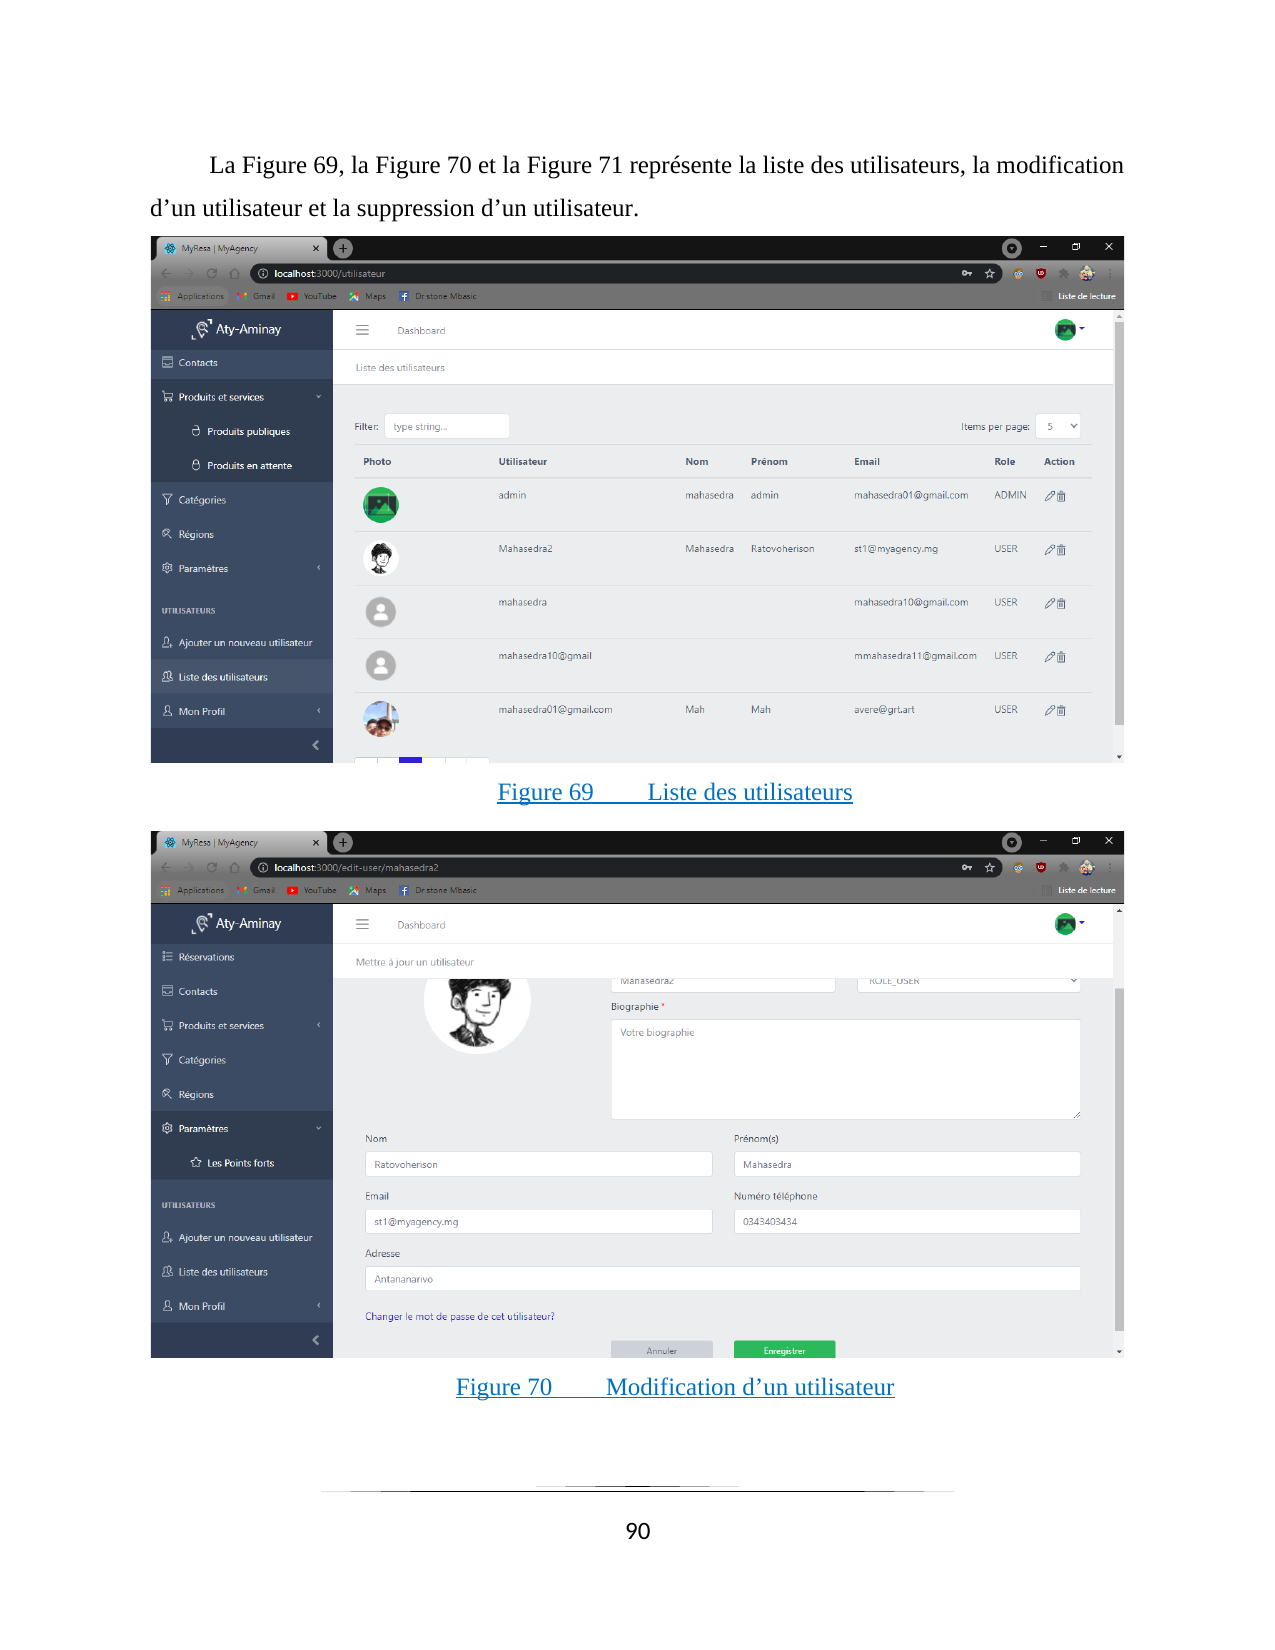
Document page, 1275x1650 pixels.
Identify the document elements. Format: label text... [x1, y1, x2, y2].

picture [150, 236, 1125, 763]
text La Figure 69, la Figure 70 et la Figure 71 représente la liste des utilisateurs, la modification d’un utilisateur et la suppression d’un utilisateur. [150, 150, 1125, 222]
text Modification d’un utilisateur [225, 1372, 1125, 1401]
picture [150, 831, 1125, 1358]
text Liste des utilisateurs [225, 777, 1125, 806]
